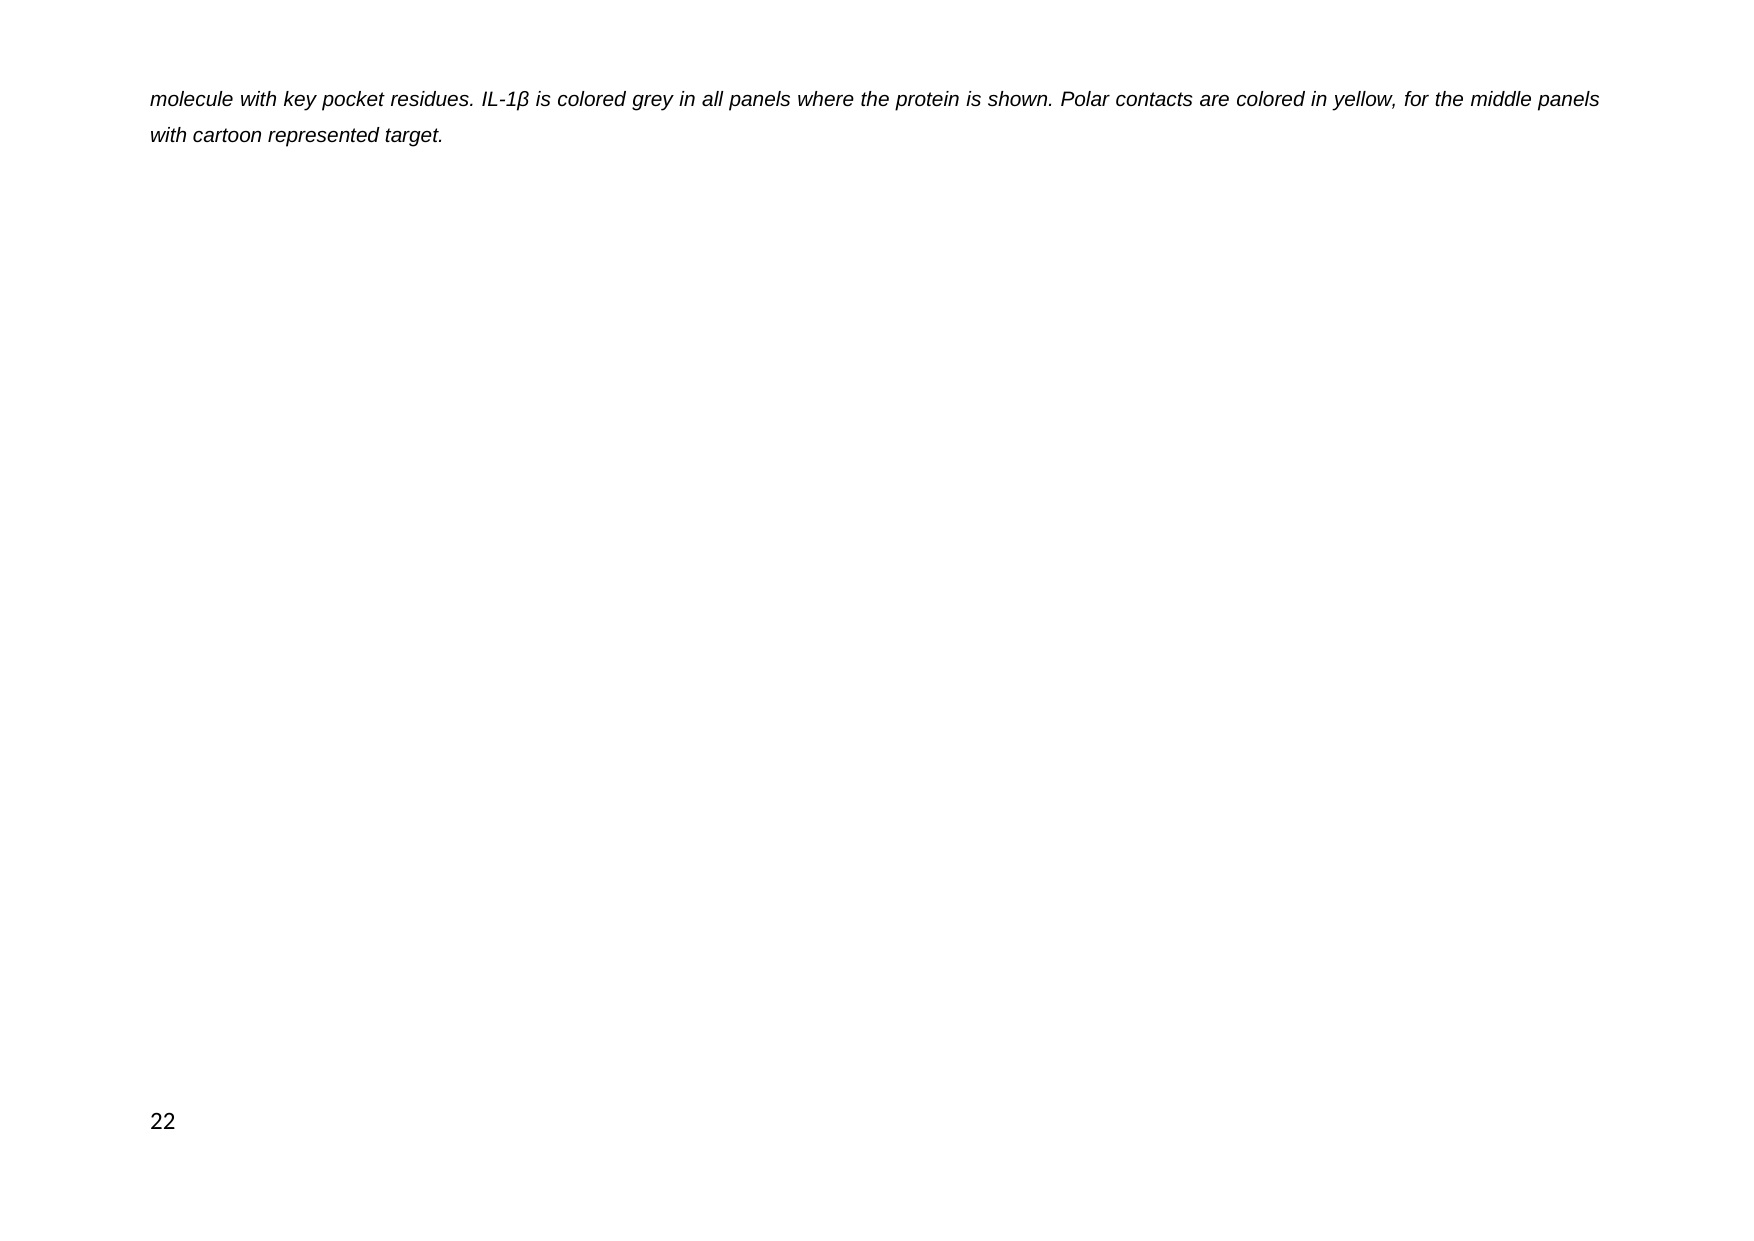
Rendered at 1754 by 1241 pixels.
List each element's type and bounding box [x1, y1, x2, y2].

text [150, 87, 1604, 147]
